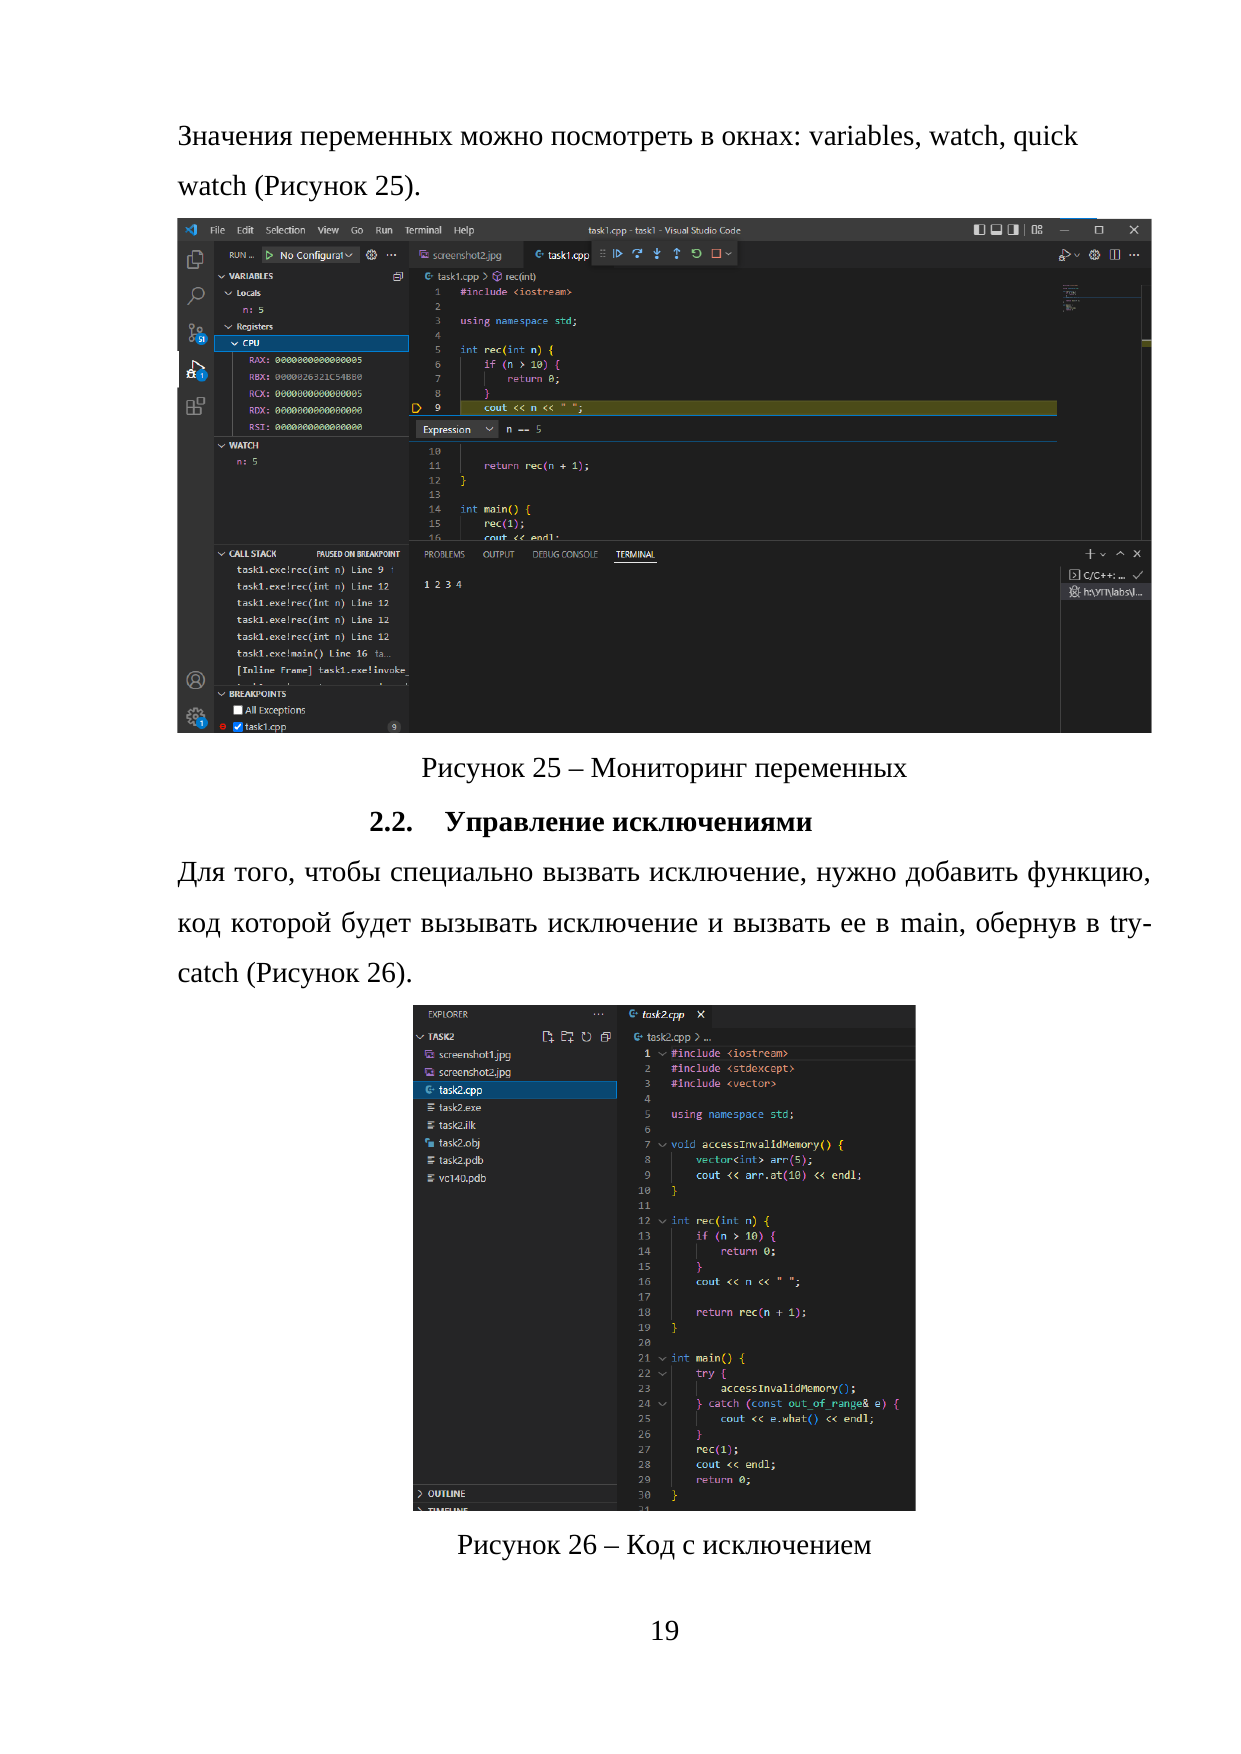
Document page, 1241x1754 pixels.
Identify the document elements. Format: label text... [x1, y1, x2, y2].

text Для того, чтобы специально вызвать исключение, нужно добавить функцию, код которой будет вызывать исключение и вызвать ее в main, обернув в try-catch (Рисунок 26). [177, 854, 1152, 989]
text Рисунок 25 – Мониторинг переменных [177, 750, 1152, 783]
picture [413, 1005, 916, 1511]
text Рисунок 26 – Код с исключением [177, 1527, 1152, 1561]
subtitle Управление исключениями [369, 804, 1152, 838]
picture [177, 218, 1152, 733]
text Значения переменных можно посмотреть в окнах: variables, watch, quick watch (Рисунок 25). [177, 118, 1152, 202]
